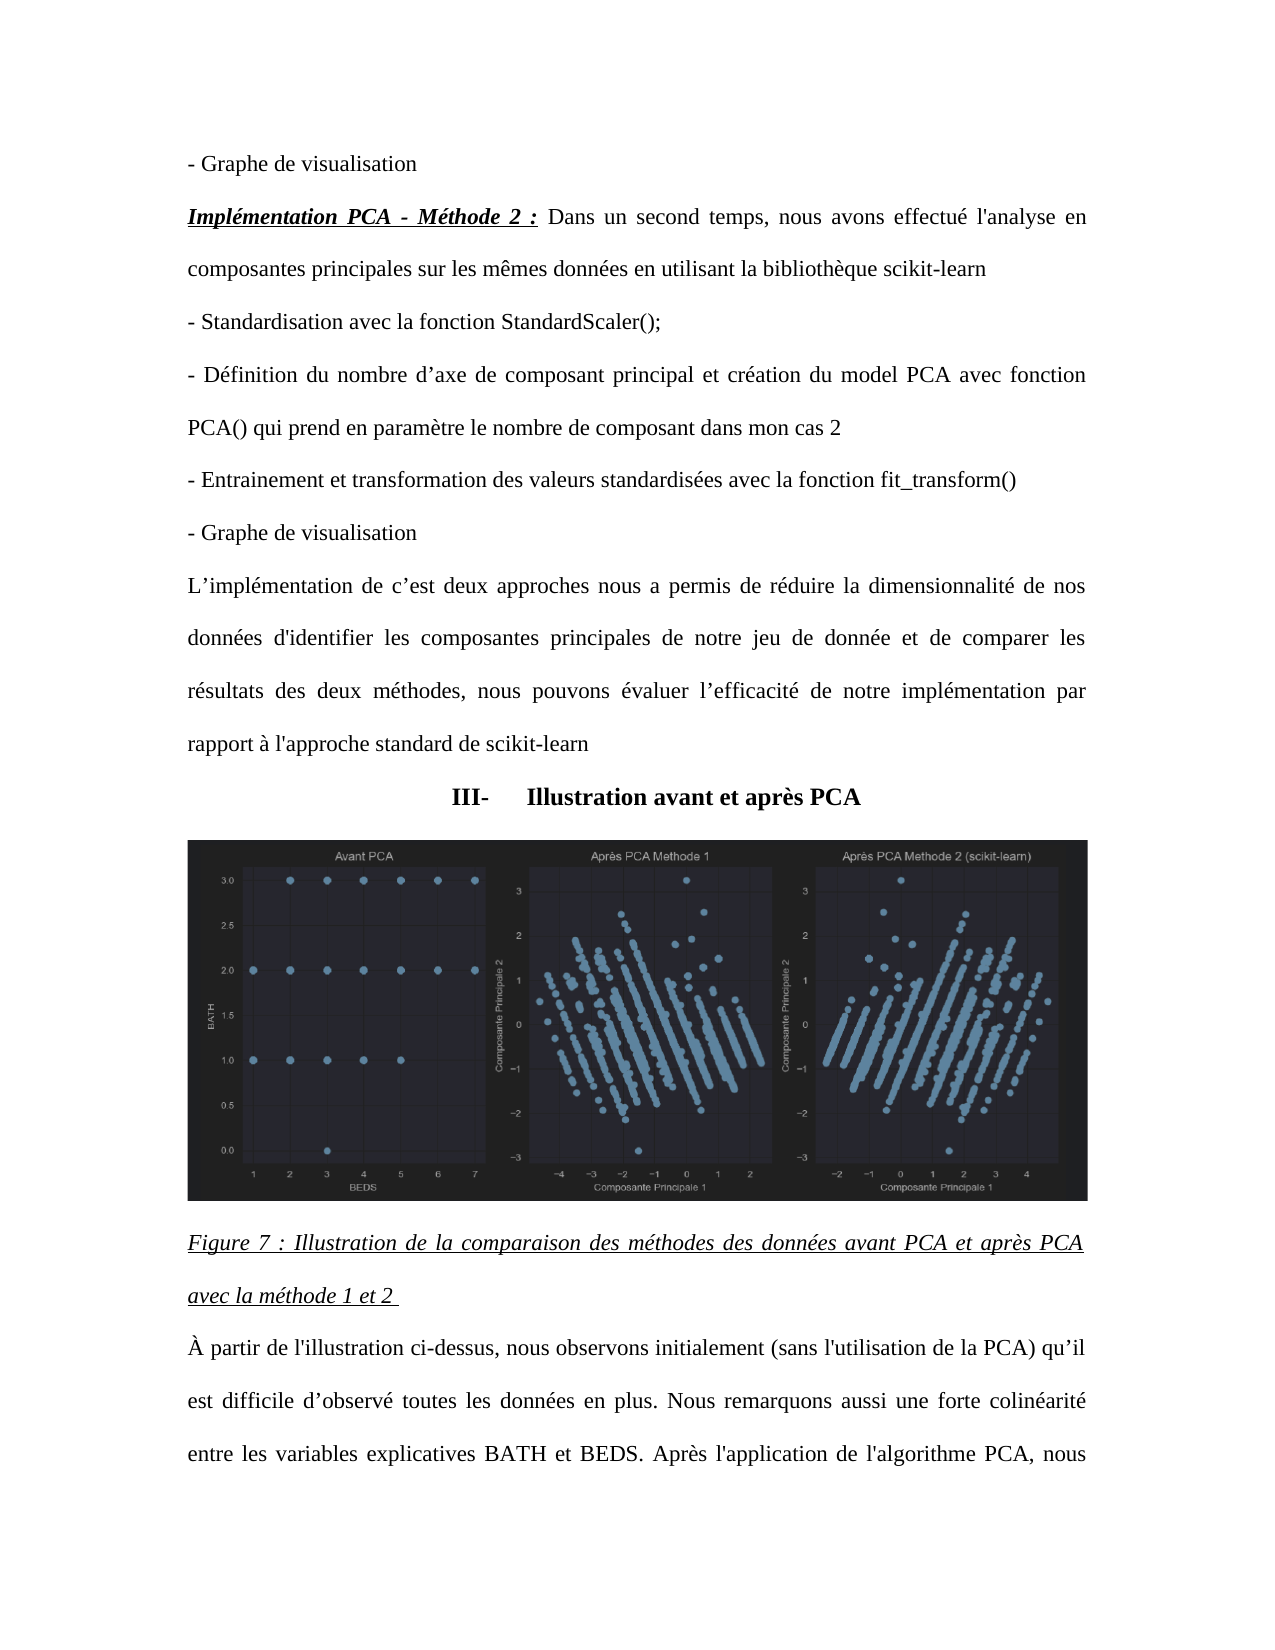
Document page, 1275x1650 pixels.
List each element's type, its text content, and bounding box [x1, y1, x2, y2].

text L’implémentation de c’est deux approches nous a permis de réduire la dimensionnalité de nos données d'identifier les composantes principales de notre jeu de donnée et de comparer les résultats des deux méthodes, nous pouvons évaluer l’efficacité de notre implémentation par rapport à l'approche standard de scikit-learn [187, 572, 1087, 756]
text - Graphe de visualisation [187, 519, 1087, 545]
picture [187, 840, 1088, 1201]
list Illustration avant et après PCA [225, 782, 1087, 811]
text - Graphe de visualisation [187, 150, 1087, 176]
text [187, 1334, 1087, 1466]
text - Entrainement et transformation des valeurs standardisées avec la fonction fit_transform() [187, 466, 1087, 493]
text - Définition du nombre d’axe de composant principal et création du model PCA avec fonction PCA() qui prend en paramètre le nombre de composant dans mon cas 2 [187, 361, 1087, 440]
text Figure 7 : Illustration de la comparaison des méthodes des données avant PCA et après PCA avec la méthode 1 et 2 [187, 1229, 1087, 1308]
text - Standardisation avec la fonction StandardScaler(); [187, 308, 1087, 334]
text Implémentation PCA - Méthode 2 : Dans un second temps, nous avons effectué l'analyse en composantes principales sur les mêmes données en utilisant la bibliothèque scikit-learn [187, 203, 1087, 282]
